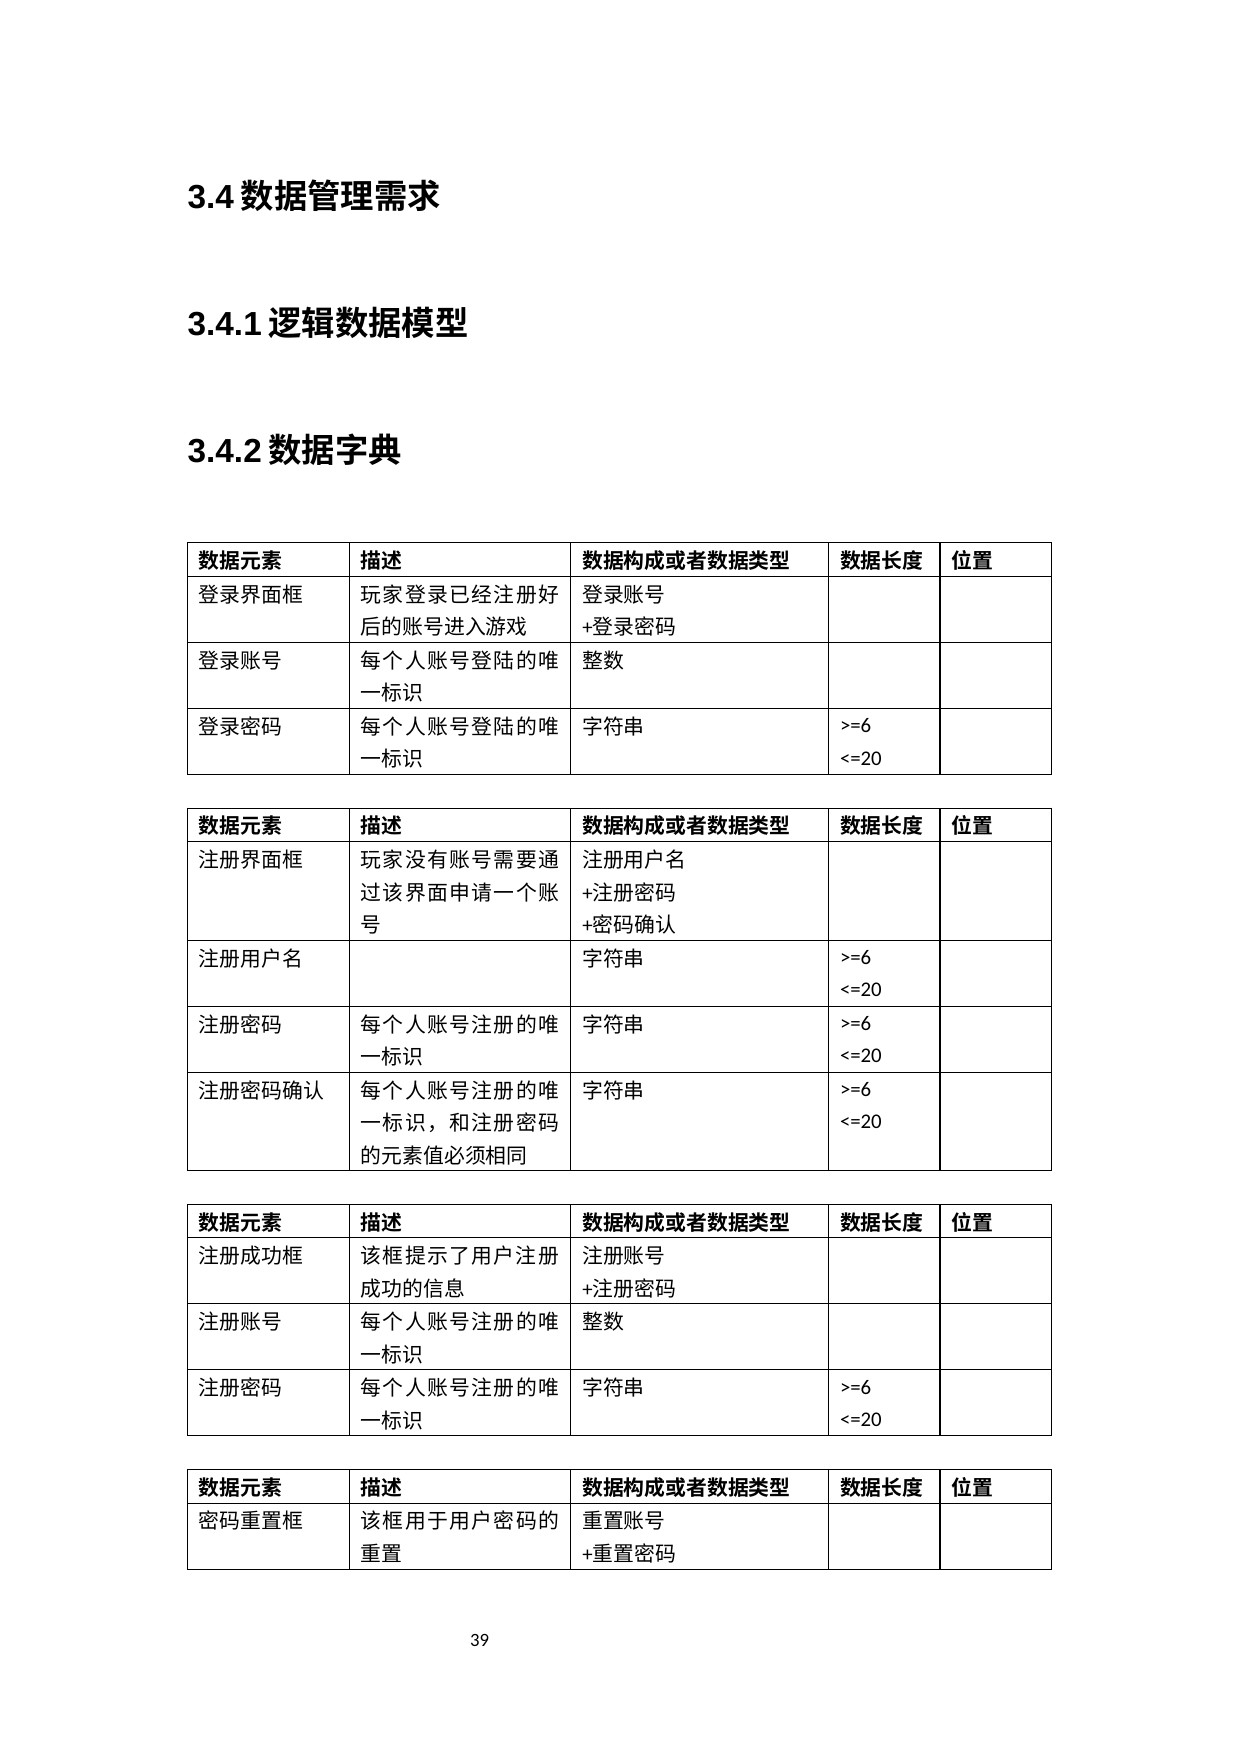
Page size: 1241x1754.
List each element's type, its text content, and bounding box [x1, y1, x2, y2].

table_cell 字符串 [571, 941, 828, 1006]
table_header 数据构成或者数据类型 [571, 1470, 828, 1502]
table_header 数据长度 [829, 1470, 939, 1502]
table_cell 注册密码确认 [188, 1073, 349, 1170]
subtitle 3.4.2数据字典 [187, 416, 1053, 481]
table_header 描述 [350, 1470, 570, 1502]
table_header 数据长度 [829, 543, 939, 576]
table_cell [941, 1007, 1051, 1072]
table_header 数据元素 [188, 809, 349, 841]
table_cell [829, 1304, 939, 1369]
table_cell 登录界面框 [188, 577, 349, 642]
table_cell [829, 842, 939, 939]
table_header 描述 [350, 809, 570, 841]
table_cell [941, 1073, 1051, 1170]
table_cell >=6 <=20 [829, 709, 939, 774]
table_cell [941, 577, 1051, 642]
table_cell >=6 <=20 [829, 1007, 939, 1072]
table_cell 登录密码 [188, 709, 349, 774]
table_header 位置 [941, 1205, 1051, 1237]
table_cell 注册账号 [188, 1304, 349, 1369]
table_cell [941, 842, 1051, 939]
table_header 数据元素 [188, 1470, 349, 1502]
table_cell 玩家登录已经注册好后的账号进入游戏 [350, 577, 570, 642]
table_cell >=6 <=20 [829, 1073, 939, 1170]
table_header 描述 [350, 1205, 570, 1237]
table_cell >=6 <=20 [829, 941, 939, 1006]
table_cell [941, 643, 1051, 708]
table_cell 字符串 [571, 1007, 828, 1072]
table_cell [829, 1238, 939, 1303]
table_cell >=6 <=20 [829, 1370, 939, 1435]
table_header 位置 [941, 809, 1051, 841]
table_cell 玩家没有账号需要通过该界面申请一个账号 [350, 842, 570, 939]
table_cell 字符串 [571, 1073, 828, 1170]
table_cell [941, 1304, 1051, 1369]
table_header 数据长度 [829, 1205, 939, 1237]
table_cell 登录账号 +登录密码 [571, 577, 828, 642]
table_cell 每个人账号注册的唯一标识 [350, 1370, 570, 1435]
table_cell 密码重置框 [188, 1504, 349, 1568]
table_cell 整数 [571, 643, 828, 708]
table_cell 整数 [571, 1304, 828, 1369]
table_header 数据元素 [188, 543, 349, 576]
table_cell 字符串 [571, 1370, 828, 1435]
table_header 描述 [350, 543, 570, 576]
table_header 位置 [941, 543, 1051, 576]
table_header 数据构成或者数据类型 [571, 543, 828, 576]
table_cell [941, 1238, 1051, 1303]
table_cell 注册用户名 [188, 941, 349, 1006]
table_cell [941, 1504, 1051, 1568]
table_cell 字符串 [571, 709, 828, 774]
table_cell [941, 1370, 1051, 1435]
table_cell [829, 577, 939, 642]
table_header 数据构成或者数据类型 [571, 809, 828, 841]
table_cell 每个人账号注册的唯一标识 [350, 1007, 570, 1072]
table_cell [829, 1504, 939, 1568]
table_cell [941, 941, 1051, 1006]
table_cell 该框提示了用户注册成功的信息 [350, 1238, 570, 1303]
table_cell 该框用于用户密码的重置 [350, 1504, 570, 1568]
table_cell 重置账号 +重置密码 +重置密码确认 [571, 1504, 828, 1568]
table_cell 注册成功框 [188, 1238, 349, 1303]
table_cell [829, 643, 939, 708]
table_cell 注册界面框 [188, 842, 349, 939]
table_header 位置 [941, 1470, 1051, 1502]
table_cell [941, 709, 1051, 774]
table_cell 注册密码 [188, 1007, 349, 1072]
table_cell 注册账号 +注册密码 [571, 1238, 828, 1303]
subtitle 3.4数据管理需求 [187, 162, 1053, 227]
table_header 数据长度 [829, 809, 939, 841]
table_cell 登录账号 [188, 643, 349, 708]
table_header 数据构成或者数据类型 [571, 1205, 828, 1237]
subtitle 3.4.1逻辑数据模型 [187, 289, 1053, 354]
table_cell [350, 941, 570, 1006]
table_cell 每个人账号注册的唯一标识 [350, 1304, 570, 1369]
table_header 数据元素 [188, 1205, 349, 1237]
table_cell 每个人账号登陆的唯一标识 [350, 643, 570, 708]
table_cell 注册密码 [188, 1370, 349, 1435]
table_cell 每个人账号登陆的唯一标识 [350, 709, 570, 774]
table_cell 注册用户名 +注册密码 +密码确认 [571, 842, 828, 939]
table_cell 每个人账号注册的唯一标识，和注册密码的元素值必须相同 [350, 1073, 570, 1170]
